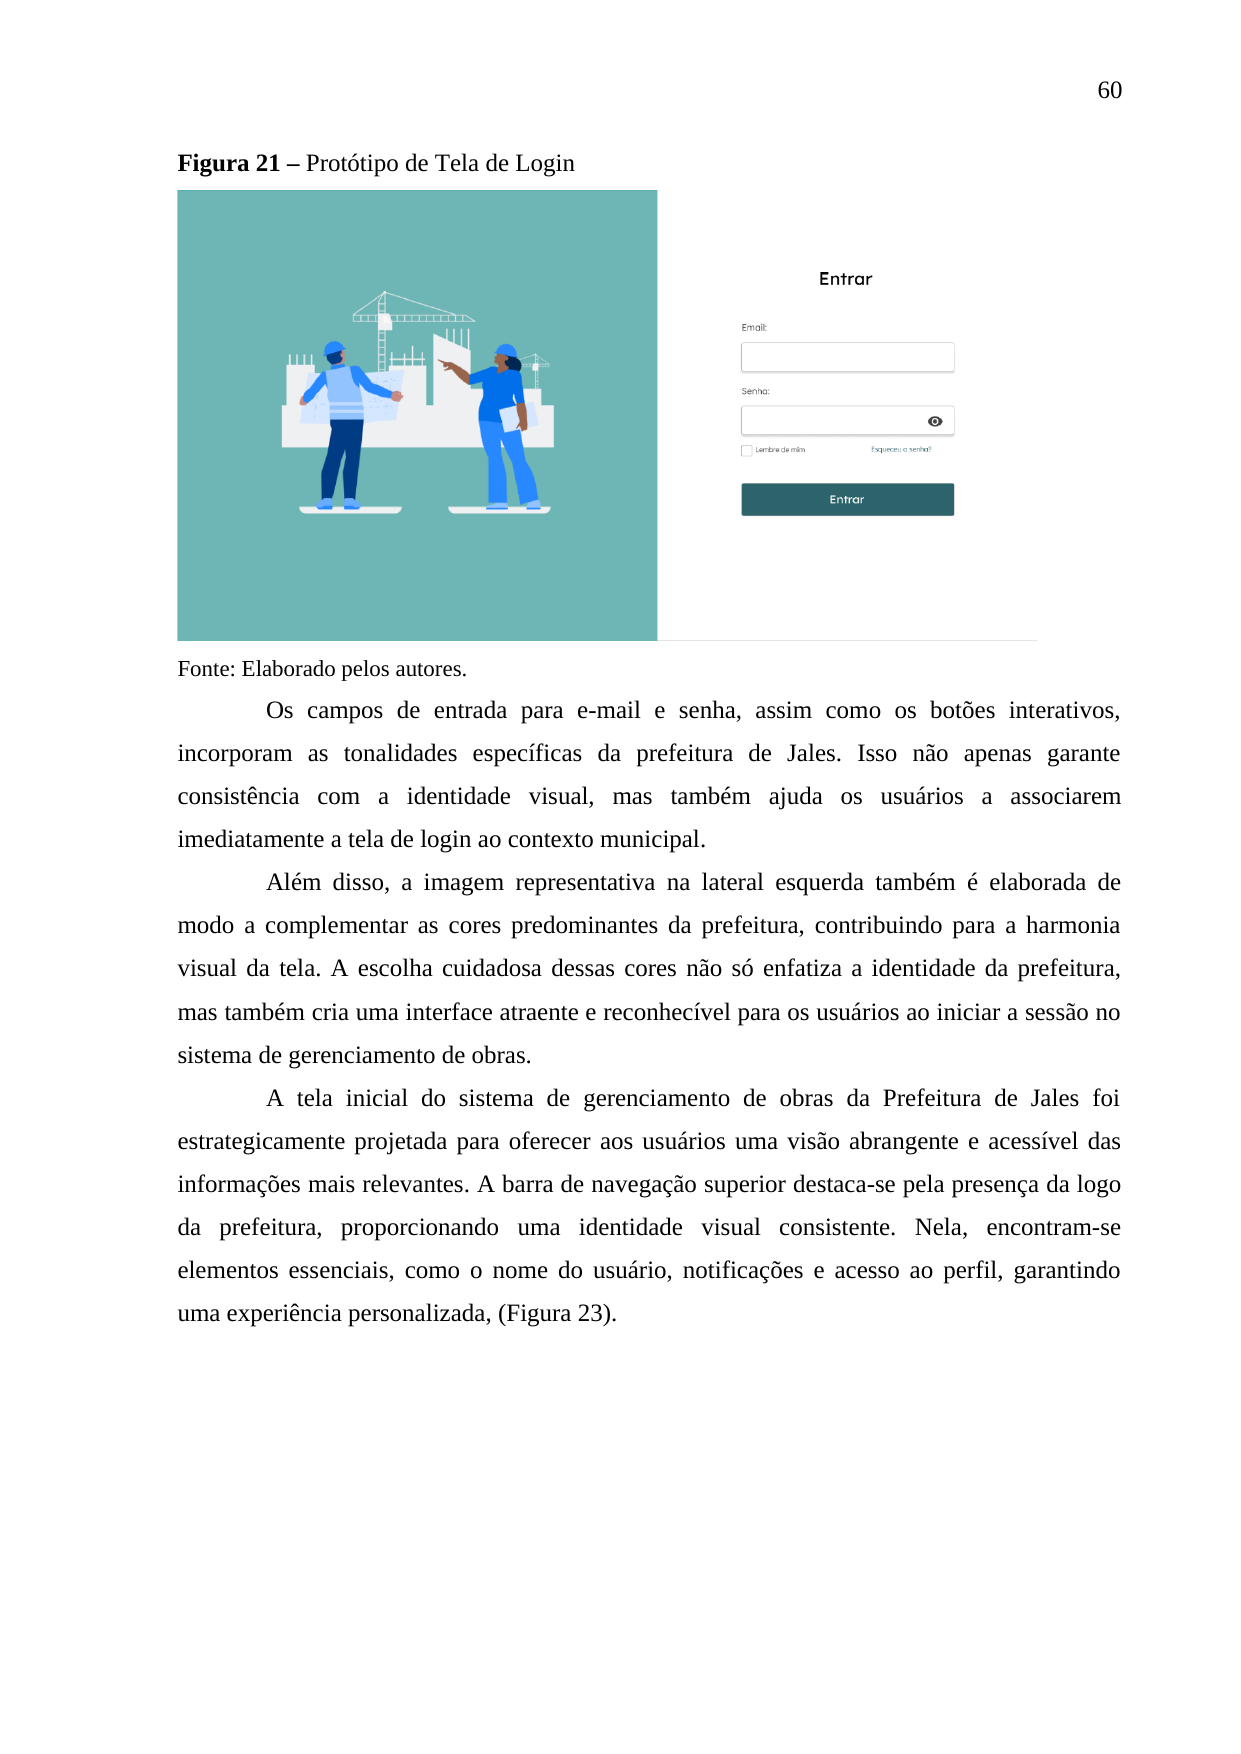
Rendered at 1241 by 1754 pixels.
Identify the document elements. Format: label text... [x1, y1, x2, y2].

picture [177, 190, 1038, 641]
text Fonte: Elaborado pelos autores. [177, 655, 1122, 682]
text A tela inicial do sistema de gerenciamento de obras da Prefeitura de Jales foi estrategicamente projetada para oferecer aos usuários uma visão abrangente e acessível das informações mais relevantes. A barra de navegação superior destaca-se pela presença da logo da prefeitura, proporcionando uma identidade visual consistente. Nela, encontram-se elementos essenciais, como o nome do usuário, notificações e acesso ao perfil, garantindo uma experiência personalizada, (Figura 23). [177, 1083, 1122, 1327]
text Além disso, a imagem representativa na lateral esquerda também é elaborada de modo a complementar as cores predominantes da prefeitura, contribuindo para a harmonia visual da tela. A escolha cuidadosa dessas cores não só enfatiza a identidade da prefeitura, mas também cria uma interface atraente e reconhecível para os usuários ao iniciar a sessão no sistema de gerenciamento de obras. [177, 867, 1122, 1068]
text Os campos de entrada para e-mail e senha, assim como os botões interativos, incorporam as tonalidades específicas da prefeitura de Jales. Isso não apenas garante consistência com a identidade visual, mas também ajuda os usuários a associarem imediatamente a tela de login ao contexto municipal. [177, 695, 1122, 853]
